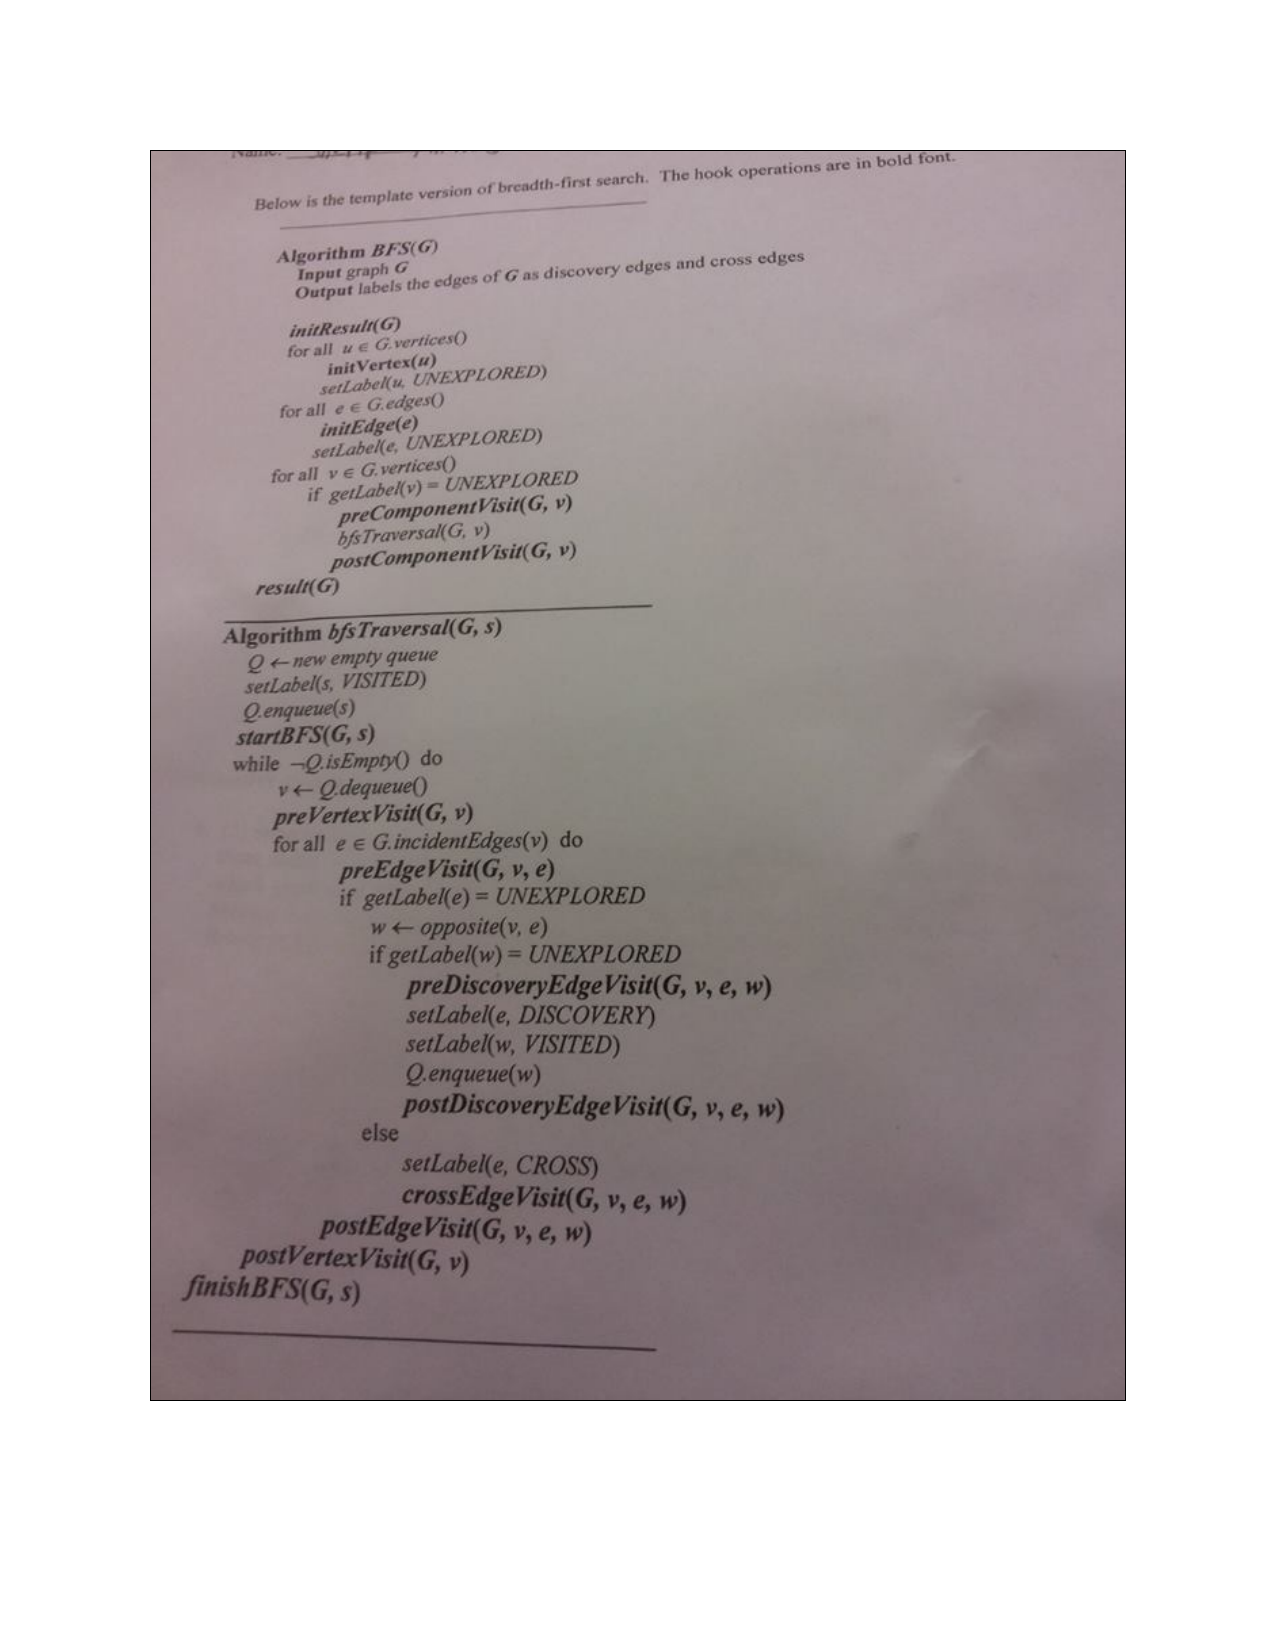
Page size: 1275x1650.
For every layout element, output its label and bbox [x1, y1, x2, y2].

picture [151, 151, 1125, 1400]
